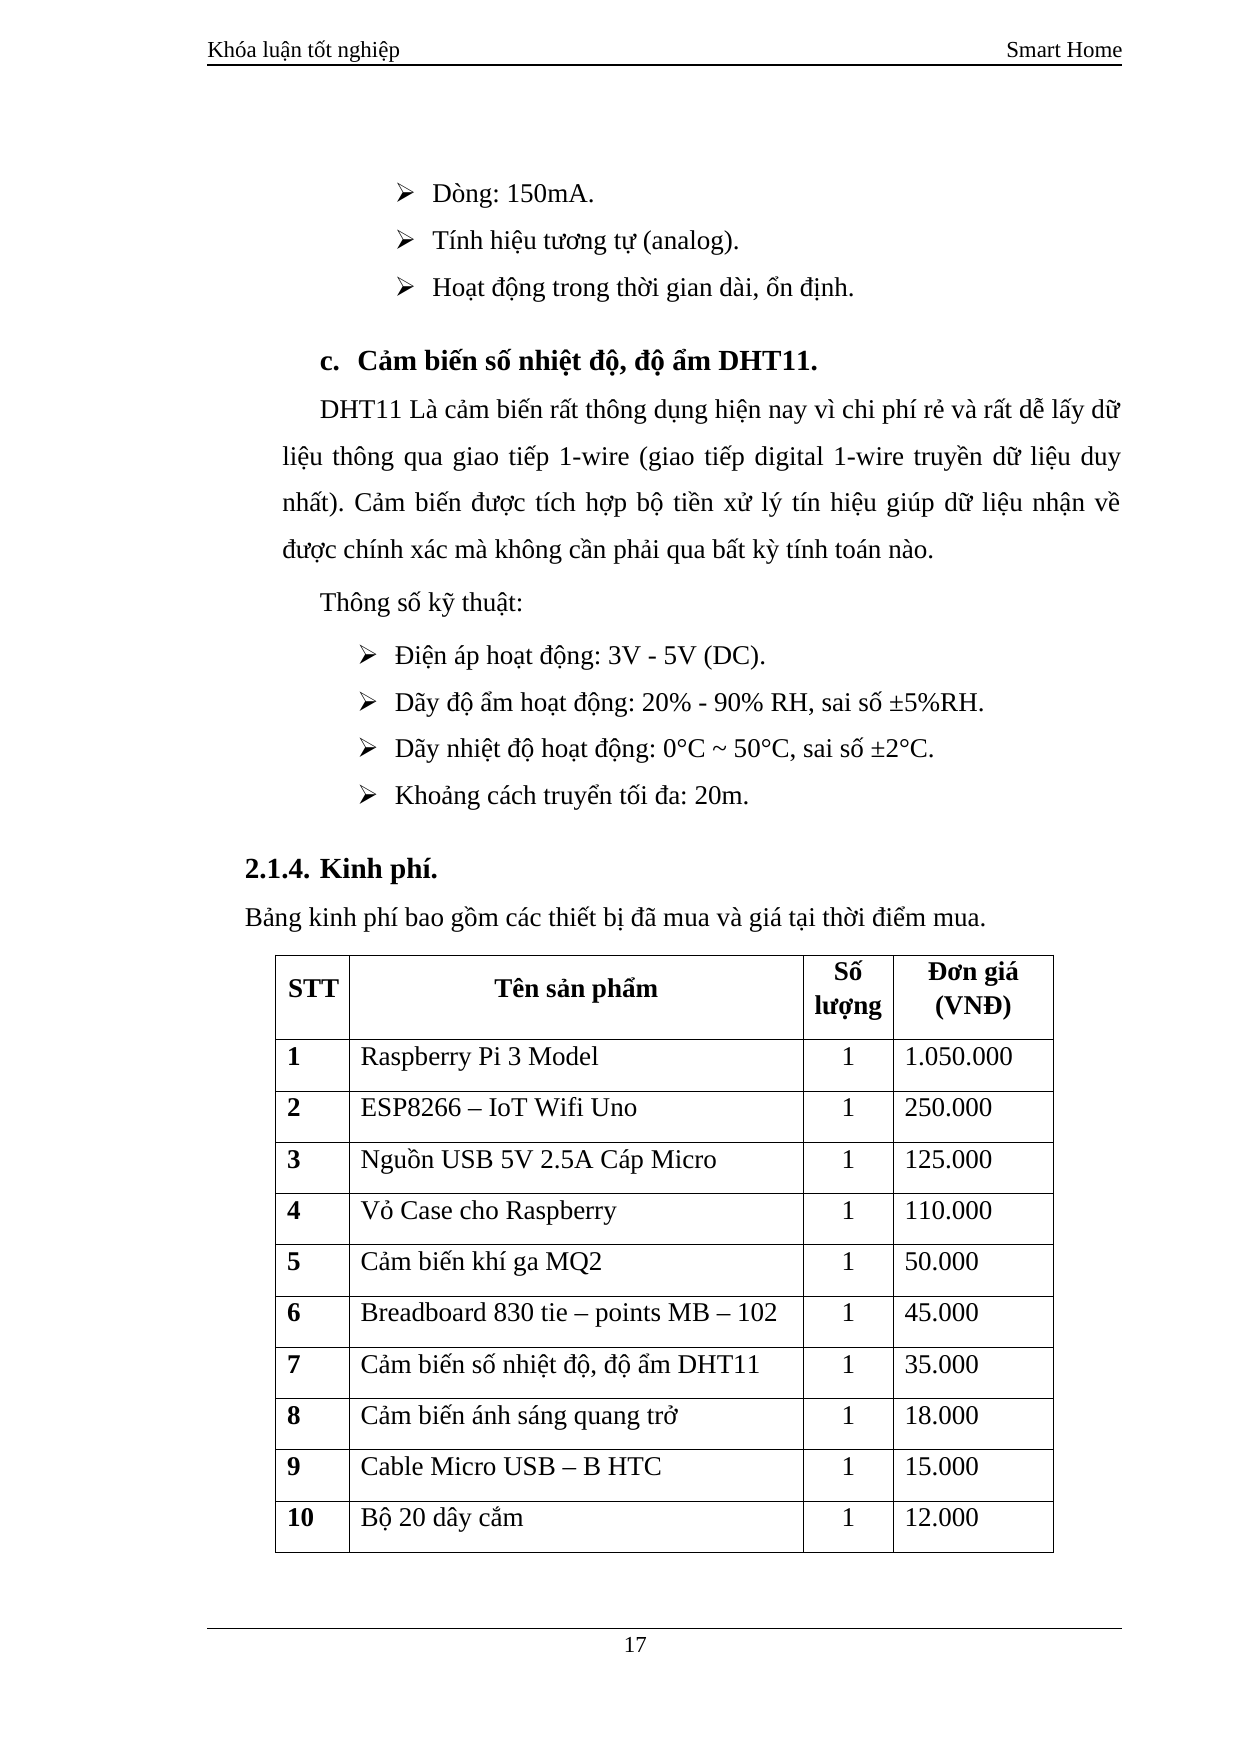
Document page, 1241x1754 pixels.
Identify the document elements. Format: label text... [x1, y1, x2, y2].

subtitle Cảm biến số nhiệt độ, độ ẩm DHT11. [282, 343, 1122, 376]
table_cell 4 [276, 1194, 349, 1244]
table_cell Vỏ Case cho Raspberry [350, 1194, 803, 1244]
table_cell 12.000 [894, 1502, 1053, 1552]
list Điện áp hoạt động: 3V - 5V (DC). [357, 639, 1122, 670]
table_cell 1 [804, 1399, 893, 1449]
table_cell 1 [804, 1450, 893, 1501]
table_cell 1 [804, 1502, 893, 1552]
table_cell Cảm biến số nhiệt độ, độ ẩm DHT11 [350, 1348, 803, 1398]
table_header Tên sản phẩm [350, 956, 803, 1039]
list Dòng: 150mA. [394, 177, 1122, 208]
table_cell 10 [276, 1502, 349, 1552]
table_cell Cảm biến khí ga MQ2 [350, 1245, 803, 1296]
table_cell 15.000 [894, 1450, 1053, 1501]
table_cell 1 [804, 1348, 893, 1398]
table_cell 1 [804, 1297, 893, 1347]
table_cell 35.000 [894, 1348, 1053, 1398]
table_cell 1 [804, 1040, 893, 1091]
table_cell 45.000 [894, 1297, 1053, 1347]
table_cell 5 [276, 1245, 349, 1296]
text DHT11 Là cảm biến rất thông dụng hiện nay vì chi phí rẻ và rất dễ lấy dữ liệu thông qua giao tiếp 1-wire (giao tiếp digital 1-wire truyền dữ liệu duy nhất). Cảm biến được tích hợp bộ tiền xử lý tín hiệu giúp dữ liệu nhận về được chính xác mà không cần phải qua bất kỳ tính toán nào. [282, 393, 1122, 564]
table_header STT [276, 956, 349, 1039]
text Thông số kỹ thuật: [244, 586, 1122, 617]
list Dãy nhiệt độ hoạt động: 0°C ~ 50°C, sai số ±2°C. [357, 732, 1122, 764]
table_cell 2 [276, 1092, 349, 1142]
text Bảng kinh phí bao gồm các thiết bị đã mua và giá tại thời điểm mua. [207, 902, 1122, 933]
table_cell Breadboard 830 tie – points MB – 102 [350, 1297, 803, 1347]
table_cell 1 [804, 1245, 893, 1296]
table_cell Raspberry Pi 3 Model [350, 1040, 803, 1091]
table_cell 18.000 [894, 1399, 1053, 1449]
list Tính hiệu tương tự (analog). [394, 224, 1122, 255]
table_cell Cảm biến ánh sáng quang trở [350, 1399, 803, 1449]
list Khoảng cách truyển tối đa: 20m. [357, 779, 1122, 811]
list Dãy độ ẩm hoạt động: 20% - 90% RH, sai số ±5%RH. [357, 686, 1122, 717]
table_cell 8 [276, 1399, 349, 1449]
table_cell 125.000 [894, 1143, 1053, 1193]
table_cell 3 [276, 1143, 349, 1193]
table_cell ESP8266 – IoT Wifi Uno [350, 1092, 803, 1142]
table_cell 1 [804, 1194, 893, 1244]
table_header Đơn giá (VNĐ) [894, 956, 1053, 1039]
table_cell 250.000 [894, 1092, 1053, 1142]
list Hoạt động trong thời gian dài, ổn định. [394, 271, 1122, 302]
table_cell 110.000 [894, 1194, 1053, 1244]
table_cell 1.050.000 [894, 1040, 1053, 1091]
table_cell 9 [276, 1450, 349, 1501]
table_cell 6 [276, 1297, 349, 1347]
table_cell Nguồn USB 5V 2.5A Cáp Micro [350, 1143, 803, 1193]
subtitle Kinh phí. [244, 851, 1122, 885]
table_cell 7 [276, 1348, 349, 1398]
table_cell Cable Micro USB – B HTC [350, 1450, 803, 1501]
table_cell 1 [804, 1092, 893, 1142]
table_cell 1 [276, 1040, 349, 1091]
table_cell 50.000 [894, 1245, 1053, 1296]
table_cell Bộ 20 dây cắm [350, 1502, 803, 1552]
table_header Số lượng [804, 956, 893, 1039]
table_cell 1 [804, 1143, 893, 1193]
